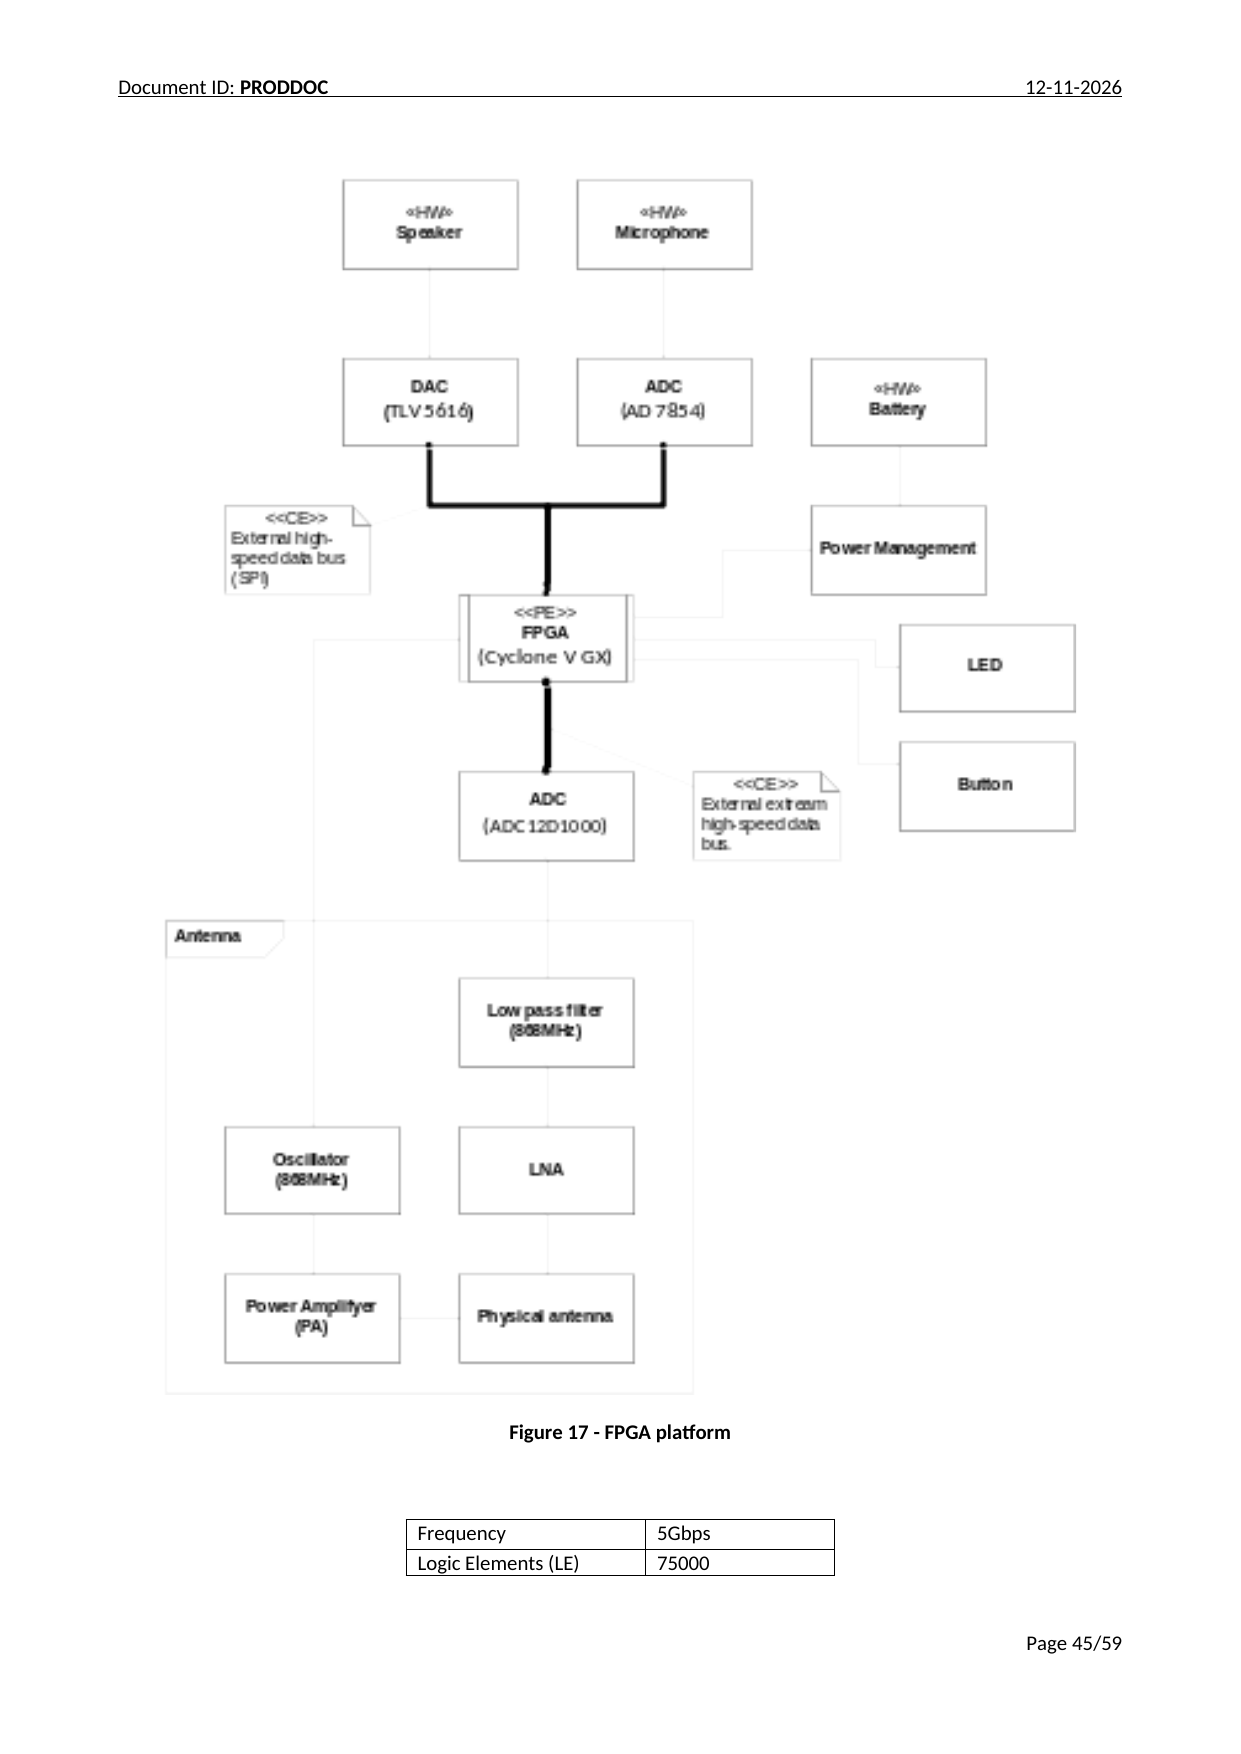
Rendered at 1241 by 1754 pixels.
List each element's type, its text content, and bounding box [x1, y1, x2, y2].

table_header 5Gbps [646, 1520, 834, 1549]
table_cell Logic Elements (LE) [407, 1550, 645, 1575]
table_header Frequency [407, 1520, 645, 1549]
table_cell 75000 [646, 1550, 834, 1575]
